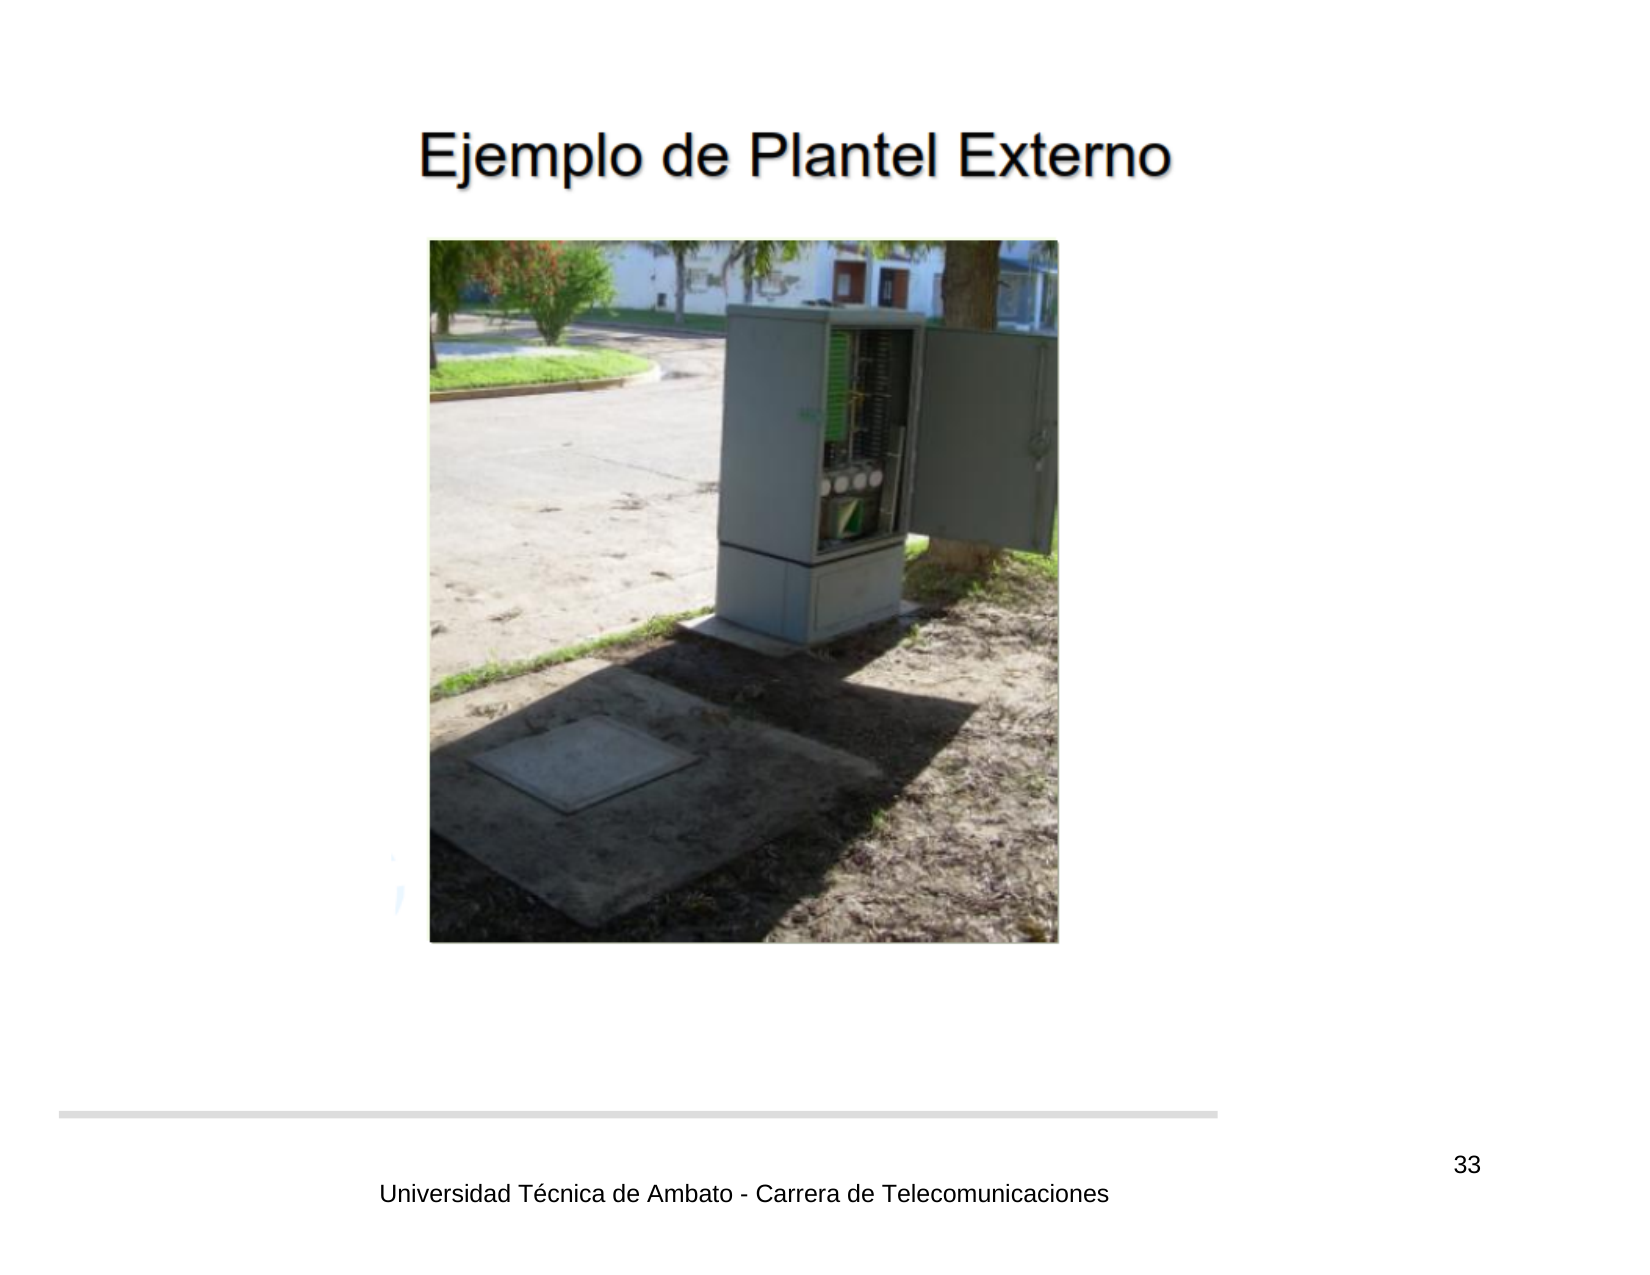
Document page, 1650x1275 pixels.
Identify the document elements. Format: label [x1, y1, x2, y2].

picture [391, 103, 1193, 966]
